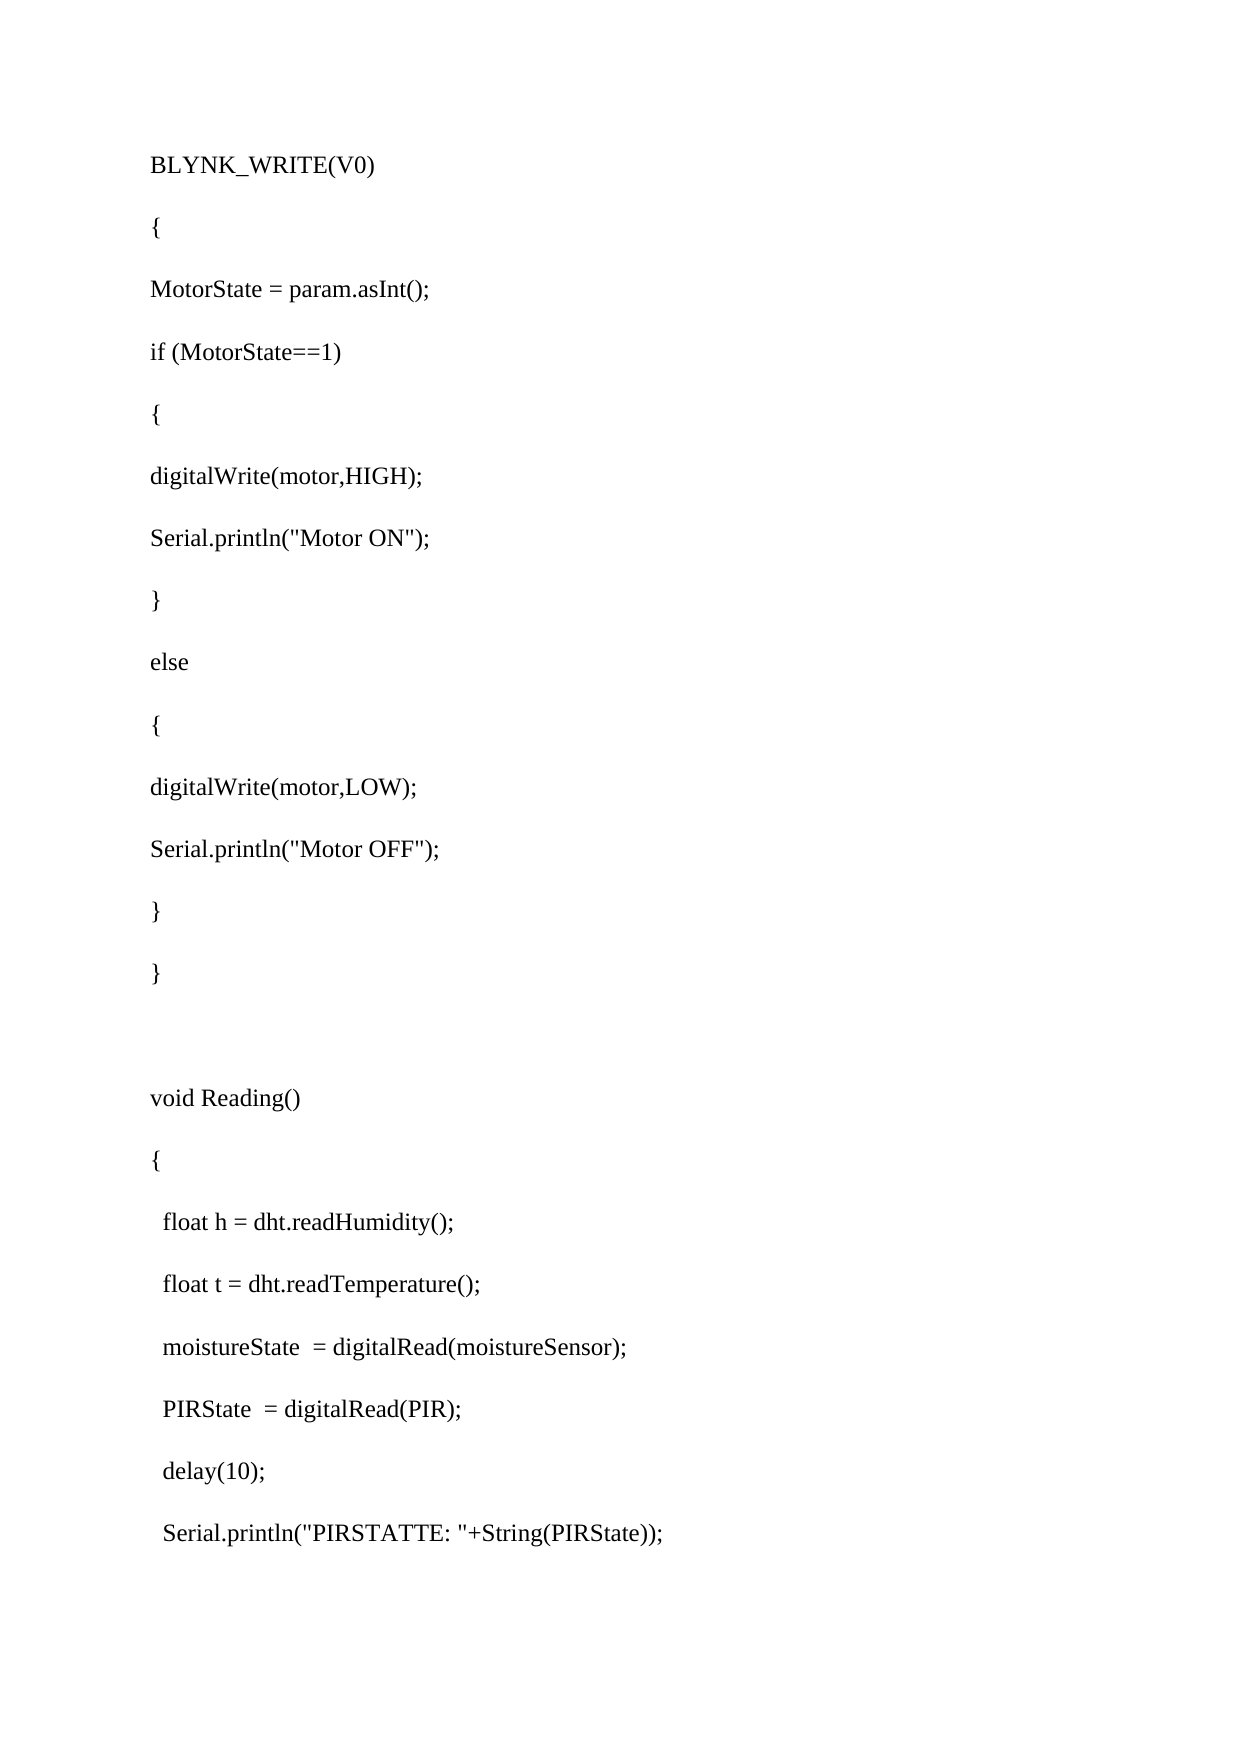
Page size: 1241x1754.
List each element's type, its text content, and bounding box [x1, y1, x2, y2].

text { [150, 212, 1090, 241]
text float t = dht.readTemperature(); [150, 1269, 1090, 1298]
text Serial.println("PIRSTATTE: "+String(PIRState)); [150, 1518, 1090, 1547]
text else [150, 647, 1090, 676]
text Serial.println("Motor OFF"); [150, 834, 1090, 863]
text float h = dht.readHumidity(); [150, 1207, 1090, 1236]
text } [150, 896, 1090, 925]
text { [150, 710, 1090, 738]
text void Reading() [150, 1083, 1090, 1112]
text if (MotorState==1) [150, 337, 1090, 365]
text BLYNK_WRITE(V0) [150, 150, 1090, 179]
text } [150, 585, 1090, 614]
text digitalWrite(motor,HIGH); [150, 461, 1090, 490]
text { [150, 399, 1090, 427]
text { [150, 1145, 1090, 1174]
text digitalWrite(motor,LOW); [150, 772, 1090, 801]
text Serial.println("Motor ON"); [150, 523, 1090, 552]
text MotorState = param.asInt(); [150, 274, 1090, 303]
text moistureState = digitalRead(moistureSensor); [150, 1332, 1090, 1360]
text PIRState = digitalRead(PIR); [150, 1394, 1090, 1422]
text delay(10); [150, 1456, 1090, 1485]
text } [150, 958, 1090, 987]
